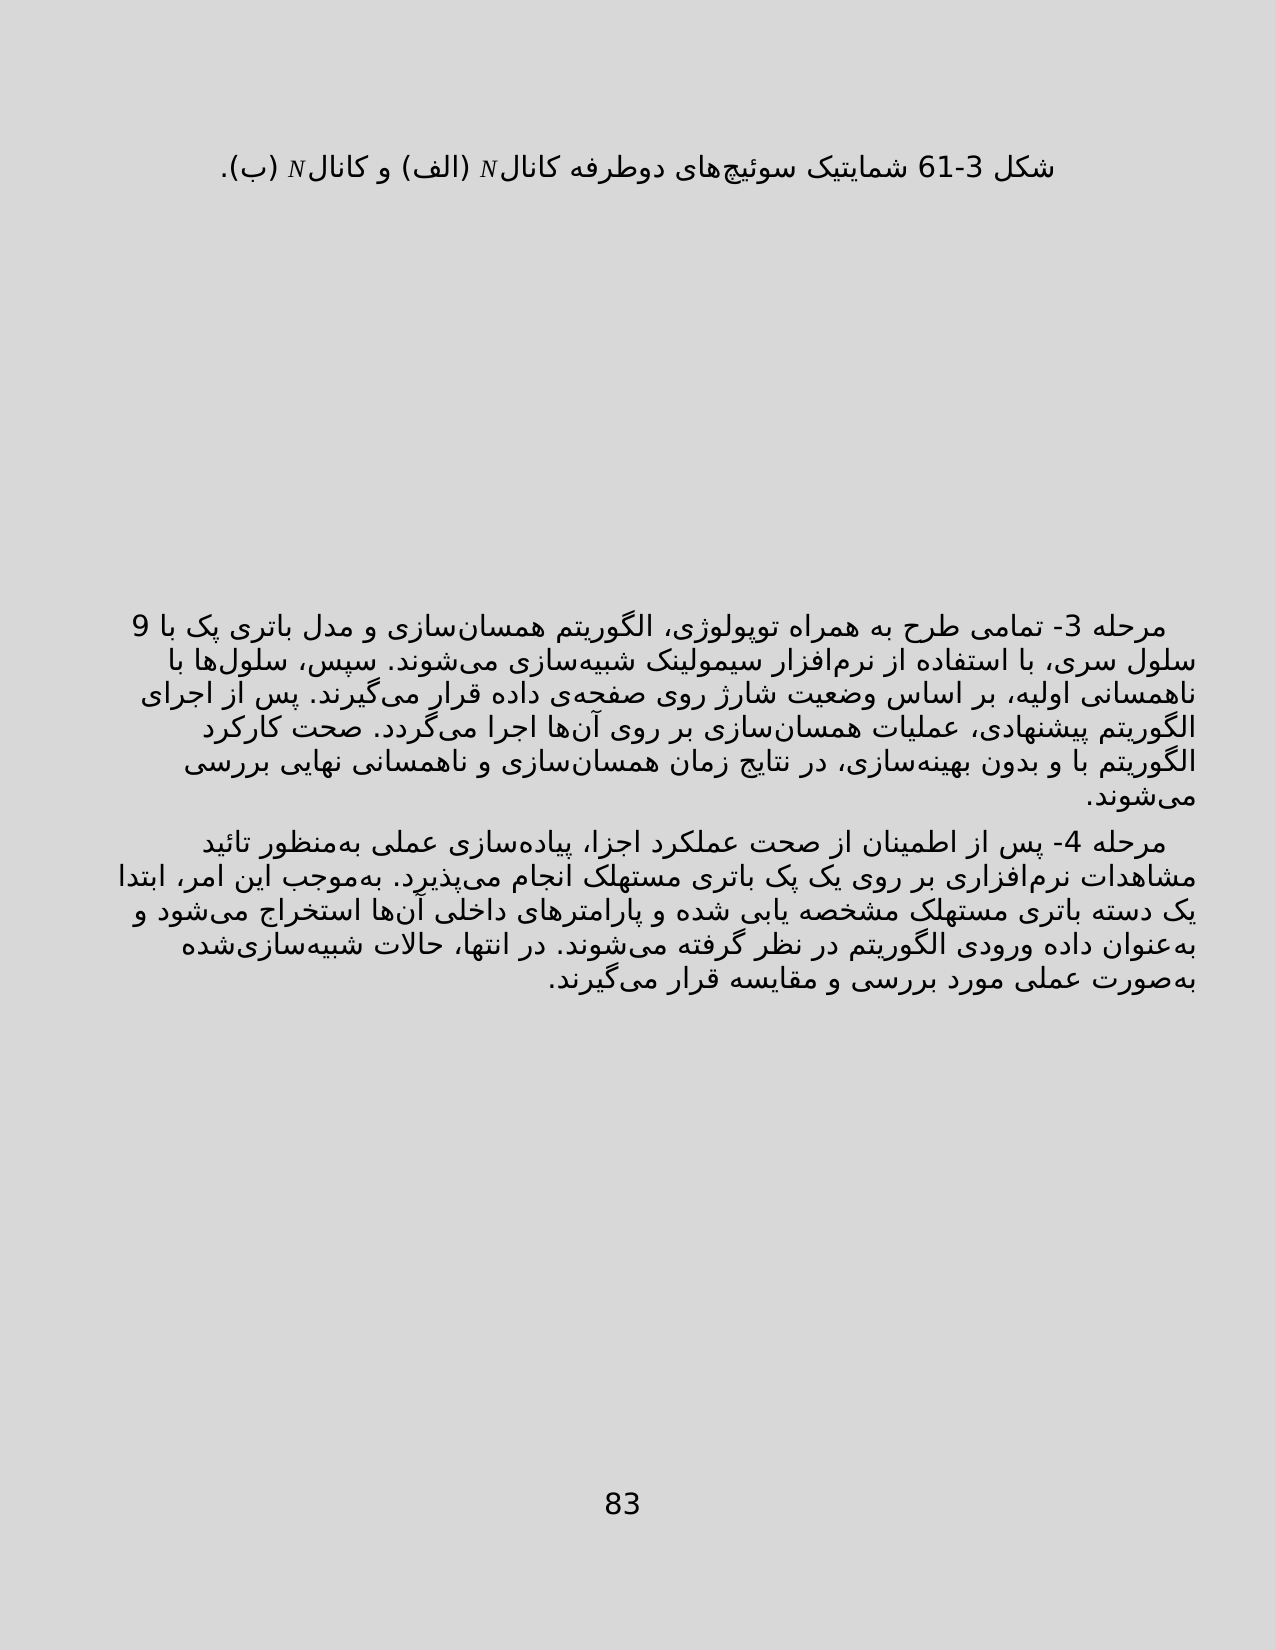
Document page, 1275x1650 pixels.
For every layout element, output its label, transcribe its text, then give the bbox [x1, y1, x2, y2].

text مرحله 3- تمامی طرح به همراه توپولوژی، الگوریتم همسان‌سازی و مدل باتری پک با 9 سلول سری، با استفاده از نرم‌افزار سیمولینک شبیه‌سازی می‌شوند. سپس، سلول‌ها با ناهمسانی اولیه، بر اساس وضعیت شارژ روی صفحه‌ی داده قرار می‌گیرند. پس از اجرای الگوریتم پیشنهادی، عملیات همسان‌سازی بر روی آن‌ها اجرا می‌گردد. صحت کارکرد الگوریتم با و بدون بهینه‌سازی، در نتایج زمان همسان‌سازی و ناهمسانی نهایی بررسی می‌شوند. [112, 609, 1197, 813]
text مرحله 4- پس از اطمینان از صحت عملکرد اجزا، پیاده‌سازی عملی به‌منظور تائید مشاهدات نرم‌افزاری بر روی یک پک باتری مستهلک انجام می‌پذیرد. به‌موجب این امر، ابتدا یک دسته باتری مستهلک مشخصه یابی شده و پارامتر‌های داخلی آن‌ها استخراج می‌شود و به‌عنوان داده ورودی الگوریتم در نظر گرفته می‌شوند. در انتها، حالات شبیه‌سازی‌شده به‌صورت عملی مورد بررسی و مقایسه قرار می‌گیرند. [112, 825, 1197, 995]
